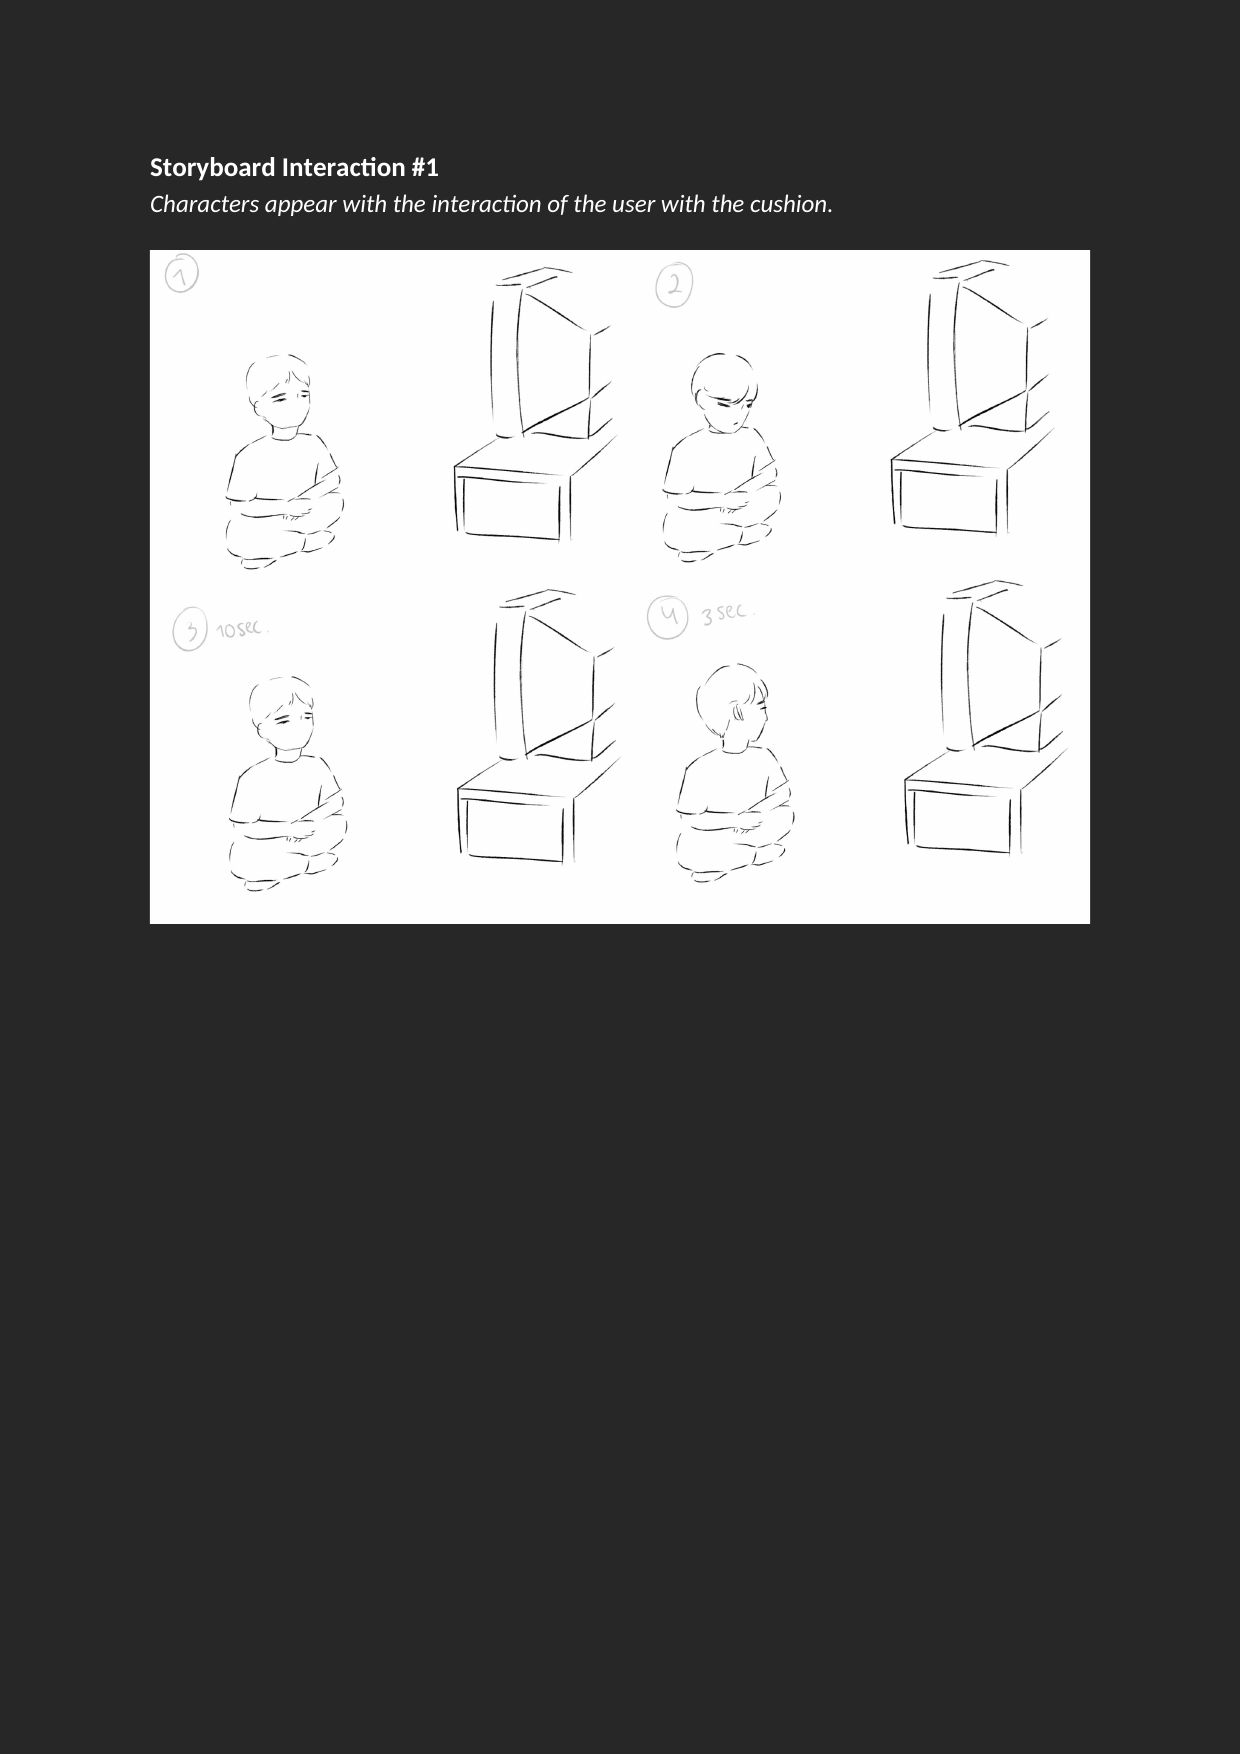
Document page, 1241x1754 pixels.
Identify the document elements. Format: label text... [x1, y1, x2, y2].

text Storyboard Interaction #1 [150, 150, 1090, 183]
text Characters appear with the interaction of the user with the cushion. [150, 188, 1090, 218]
picture [149, 250, 1091, 924]
